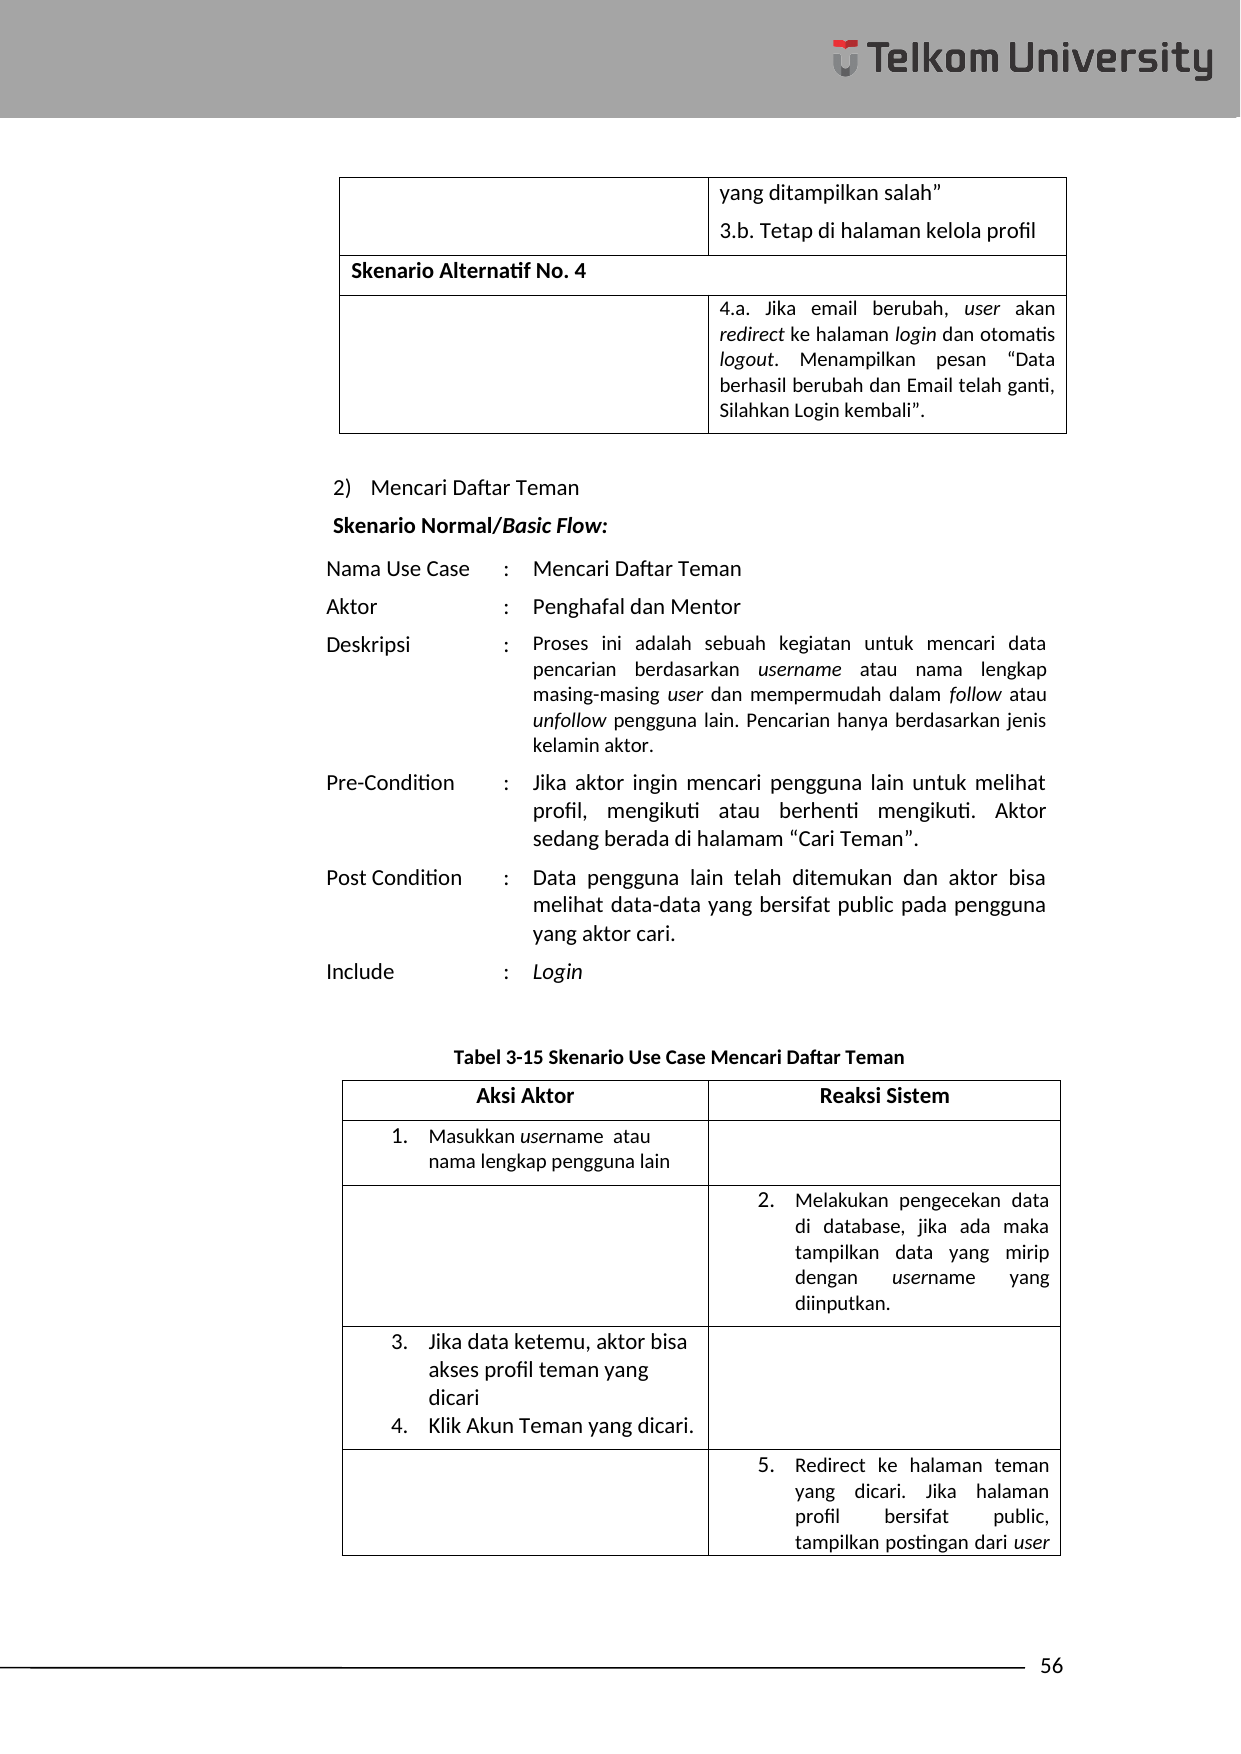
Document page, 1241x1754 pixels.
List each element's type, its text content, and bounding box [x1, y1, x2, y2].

table_cell [343, 1450, 708, 1554]
table_cell Jika data ketemu, aktor bisa akses profil teman yang dicari Klik Akun Teman yang dicari. [343, 1327, 708, 1449]
table_cell Data pengguna lain telah ditemukan dan aktor bisa melihat data-data yang bersifat public pada pengguna yang aktor cari. [521, 863, 1058, 957]
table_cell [709, 178, 1066, 255]
table_cell Pre-Condition [315, 768, 492, 863]
table_header Aksi Aktor [343, 1081, 708, 1120]
table_cell [343, 1186, 708, 1326]
table_header Mencari Daftar Teman [521, 554, 1058, 592]
list Mencari Daftar Teman [333, 473, 1063, 501]
table_cell Jika aktor ingin mencari pengguna lain untuk melihat profil, mengikuti atau berhenti mengikuti. Aktor sedang berada di halamam “Cari Teman”. [521, 768, 1058, 863]
table_header Reaksi Sistem [709, 1081, 1060, 1120]
table_cell [709, 1121, 1060, 1184]
table_cell Post Condition [315, 863, 492, 957]
table_cell 4.a. Jika email berubah, user akan redirect ke halaman login dan otomatis logout. Menampilkan pesan “Data berhasil berubah dan Email telah ganti, Silahkan Login kembali”. [709, 296, 1066, 433]
table_cell Login [521, 957, 1058, 996]
table_cell [340, 178, 708, 255]
text Skenario Normal/Basic Flow: [333, 511, 1063, 539]
table_cell Melakukan pengecekan data di database, jika ada maka tampilkan data yang mirip dengan username yang diinputkan. [709, 1186, 1060, 1326]
table_cell [340, 296, 708, 433]
table_cell Skenario Alternatif No. 4 [340, 256, 1066, 294]
table_cell Masukkan username atau nama lengkap pengguna lain [343, 1121, 708, 1184]
table_cell : [492, 957, 521, 996]
picture [833, 40, 1213, 81]
table_cell : [492, 863, 521, 957]
table_header Nama Use Case [315, 554, 492, 592]
table_header : [492, 554, 521, 592]
table_cell Proses ini adalah sebuah kegiatan untuk mencari data pencarian berdasarkan username atau nama lengkap masing-masing user dan mempermudah dalam follow atau unfollow pengguna lain. Pencarian hanya berdasarkan jenis kelamin aktor. [521, 631, 1058, 768]
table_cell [709, 1450, 1060, 1554]
table_cell : [492, 768, 521, 863]
table_cell : [492, 631, 521, 768]
table_cell Deskripsi [315, 631, 492, 768]
table_cell [709, 1327, 1060, 1449]
table_cell Penghafal dan Mentor [521, 592, 1058, 631]
table_cell Include [315, 957, 492, 996]
table_cell Aktor [315, 592, 492, 631]
table_cell : [492, 592, 521, 631]
